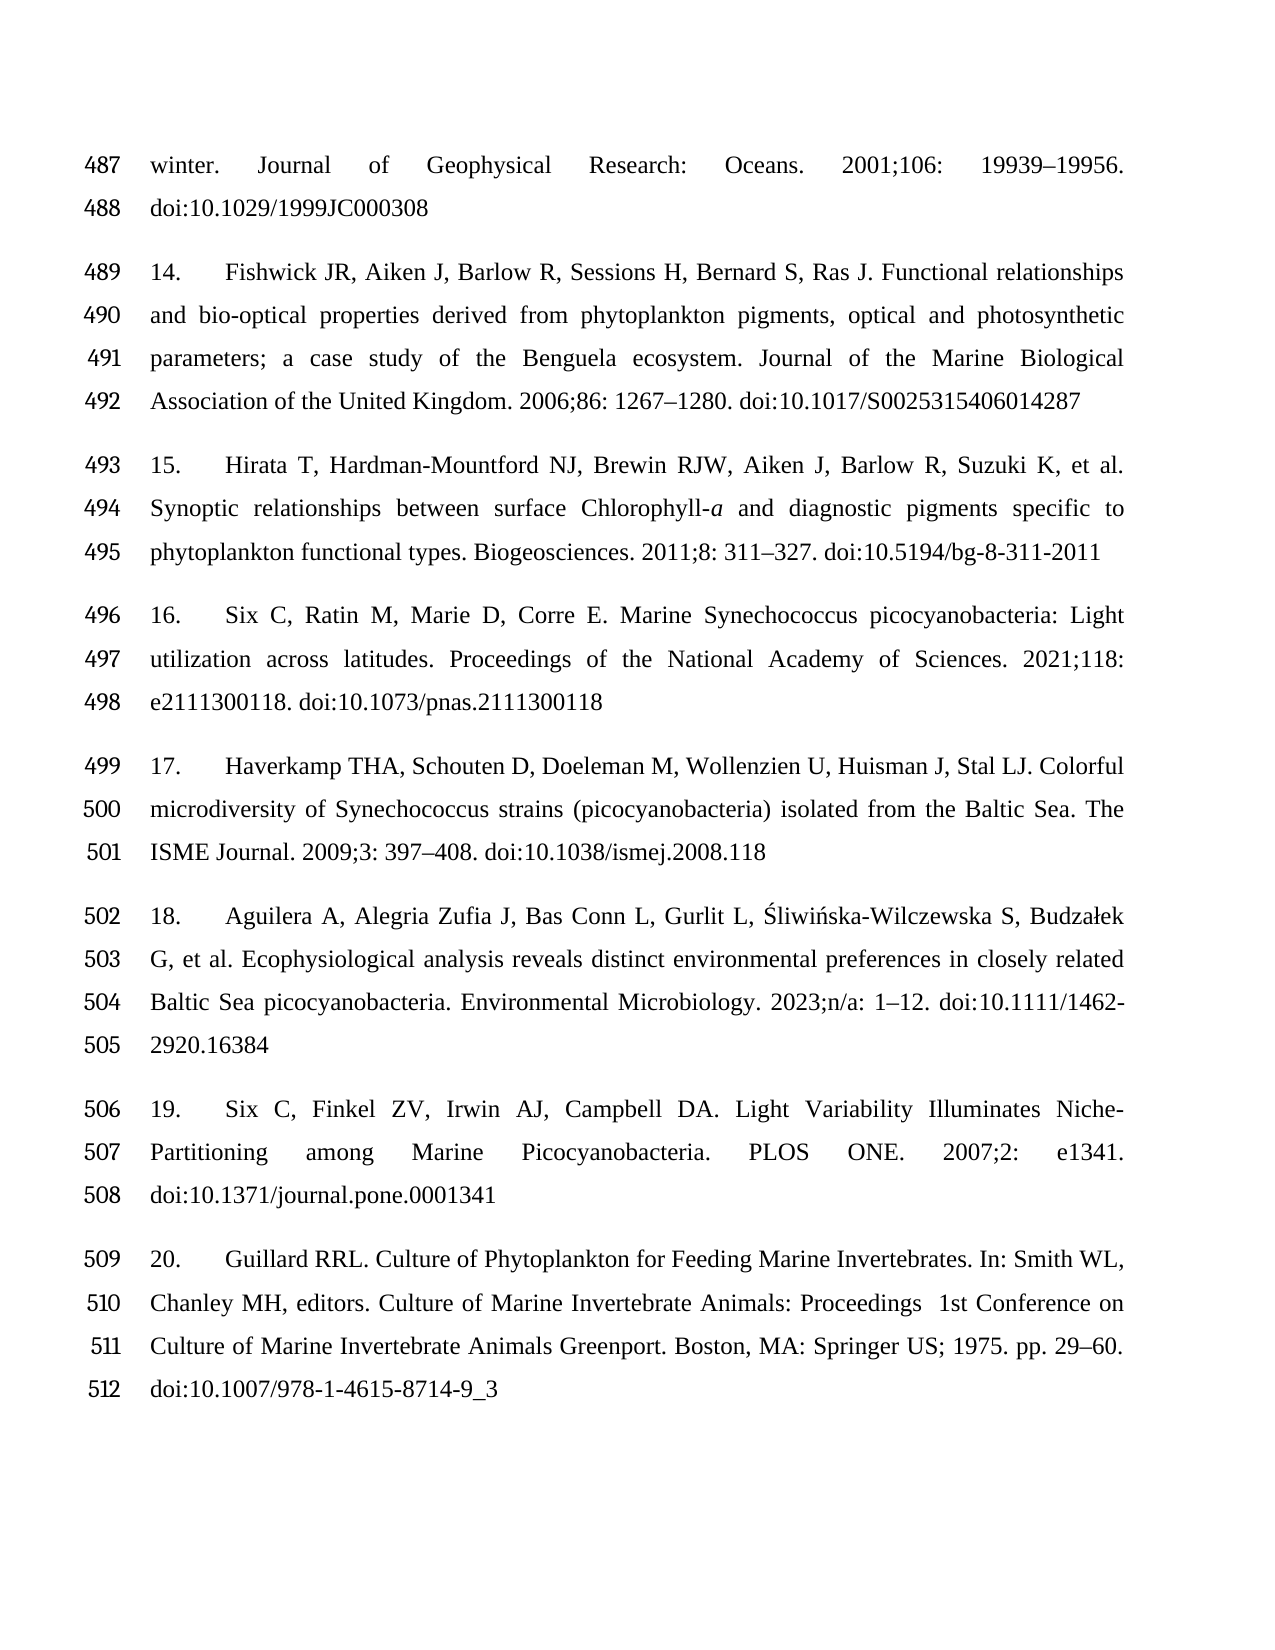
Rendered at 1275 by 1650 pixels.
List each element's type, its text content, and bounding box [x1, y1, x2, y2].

text 19. Six C, Finkel ZV, Irwin AJ, Campbell DA. Light Variability Illuminates Niche-Partitioning among Marine Picocyanobacteria. PLOS ONE. 2007;2: e1341. doi:10.1371/journal.pone.0001341 [150, 1094, 1125, 1209]
text 15. Hirata T, Hardman-Mountford NJ, Brewin RJW, Aiken J, Barlow R, Suzuki K, et al. Synoptic relationships between surface Chlorophyll-a and diagnostic pigments specific to phytoplankton functional types. Biogeosciences. 2011;8: 311–327. doi:10.5194/bg-8-311-2011 [150, 450, 1125, 565]
text 20. Guillard RRL. Culture of Phytoplankton for Feeding Marine Invertebrates. In: Smith WL, Chanley MH, editors. Culture of Marine Invertebrate Animals: Proceedings 1st Conference on Culture of Marine Invertebrate Animals Greenport. Boston, MA: Springer US; 1975. pp. 29–60. doi:10.1007/978-1-4615-8714-9_3 [150, 1244, 1125, 1403]
text 16. Six C, Ratin M, Marie D, Corre E. Marine Synechococcus picocyanobacteria: Light utilization across latitudes. Proceedings of the National Academy of Sciences. 2021;118: e2111300118. doi:10.1073/pnas.2111300118 [150, 601, 1125, 716]
text 18. Aguilera A, Alegria Zufia J, Bas Conn L, Gurlit L, Śliwińska-Wilczewska S, Budzałek G, et al. Ecophysiological analysis reveals distinct environmental preferences in closely related Baltic Sea picocyanobacteria. Environmental Microbiology. 2023;n/a: 1–12. doi:10.1111/1462-2920.16384 [150, 901, 1125, 1059]
text 14. Fishwick JR, Aiken J, Barlow R, Sessions H, Bernard S, Ras J. Functional relationships and bio-optical properties derived from phytoplankton pigments, optical and photosynthetic parameters; a case study of the Benguela ecosystem. Journal of the Marine Biological Association of the United Kingdom. 2006;86: 1267–1280. doi:10.1017/S0025315406014287 [150, 257, 1125, 415]
text 17. Haverkamp THA, Schouten D, Doeleman M, Wollenzien U, Huisman J, Stal LJ. Colorful microdiversity of Synechococcus strains (picocyanobacteria) isolated from the Baltic Sea. The ISME Journal. 2009;3: 397–408. doi:10.1038/ismej.2008.118 [150, 751, 1125, 866]
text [150, 150, 1125, 222]
